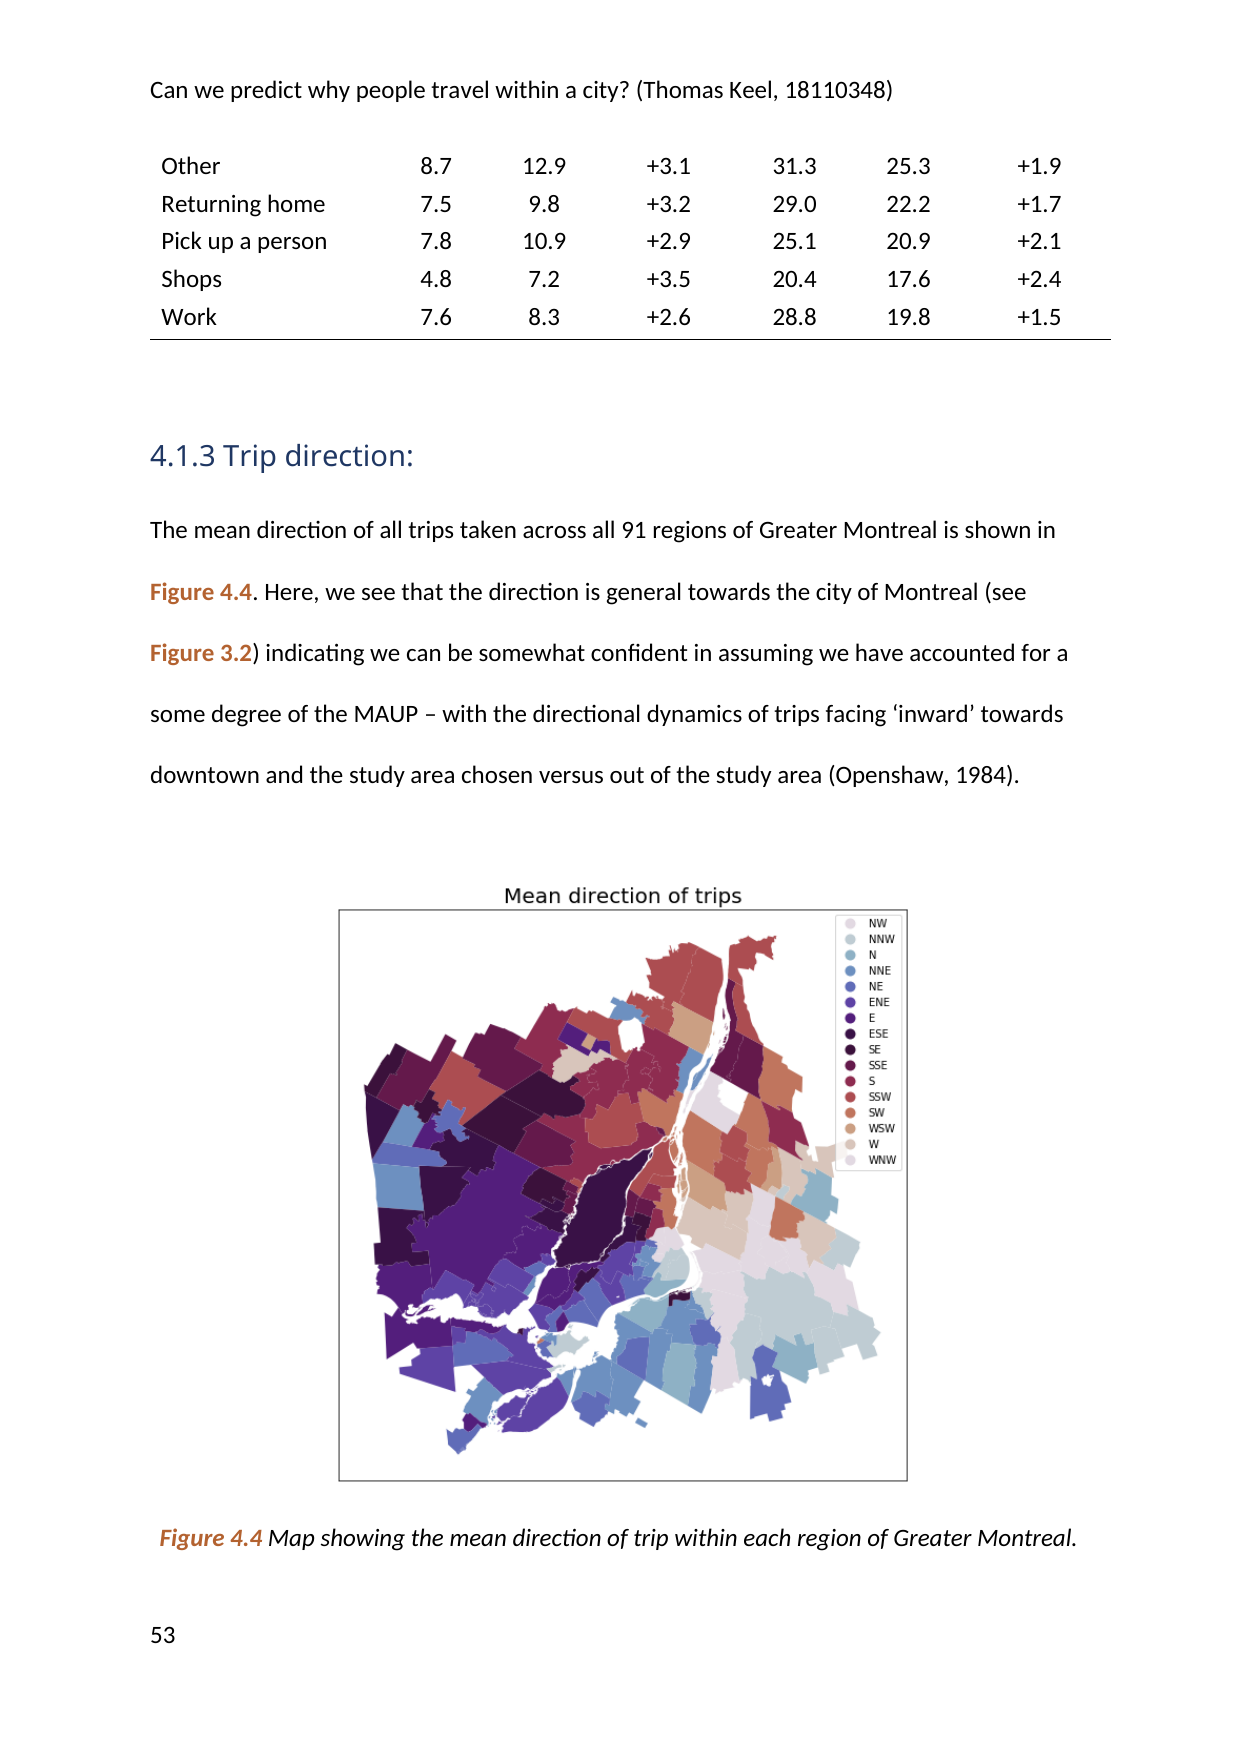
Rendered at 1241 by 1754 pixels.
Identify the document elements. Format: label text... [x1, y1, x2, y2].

table_cell 12.9 [490, 150, 597, 188]
table_cell 25.3 [849, 150, 968, 188]
table_cell 28.8 [740, 301, 849, 338]
table_cell +3.5 [598, 263, 740, 301]
table_cell 10.9 [490, 225, 597, 263]
table_cell 17.6 [849, 263, 968, 301]
table_cell 25.1 [740, 225, 849, 263]
table_cell Shops [150, 263, 381, 301]
table_cell +2.1 [968, 225, 1111, 263]
table_cell 8.3 [490, 301, 597, 338]
table_cell 7.8 [381, 225, 490, 263]
table_cell Other [150, 150, 381, 188]
table_cell +2.9 [598, 225, 740, 263]
table_cell 7.5 [381, 188, 490, 225]
table_cell 31.3 [740, 150, 849, 188]
table_cell 4.8 [381, 263, 490, 301]
text The mean direction of all trips taken across all 91 regions of Greater Montreal is shown in Figure 4.4. Here, we see that the direction is general towards the city of Montreal (see Figure 3.2) indicating we can be somewhat confident in assuming we have accounted for a some degree of the MAUP – with the directional dynamics of trips facing ‘inward’ towards downtown and the study area chosen versus out of the study area (Openshaw, 1984). [150, 515, 1090, 789]
table_cell 20.9 [849, 225, 968, 263]
table_cell +3.2 [598, 188, 740, 225]
table_cell +2.4 [968, 263, 1111, 301]
picture [327, 881, 913, 1492]
table_cell 20.4 [740, 263, 849, 301]
table_cell +1.5 [968, 301, 1111, 338]
table_cell 19.8 [849, 301, 968, 338]
table_cell 29.0 [740, 188, 849, 225]
table_cell 22.2 [849, 188, 968, 225]
table_cell +1.9 [968, 150, 1111, 188]
text Figure 4.4 Map showing the mean direction of trip within each region of Greater Montreal. [150, 1522, 1090, 1553]
table_cell +1.7 [968, 188, 1111, 225]
table_cell 7.6 [381, 301, 490, 338]
table_cell Returning home [150, 188, 381, 225]
table_cell Work [150, 301, 381, 338]
subtitle 4.1.3 Trip direction: [150, 435, 1090, 475]
table_cell 9.8 [490, 188, 597, 225]
table_cell +2.6 [598, 301, 740, 338]
table_cell 7.2 [490, 263, 597, 301]
table_cell +3.1 [598, 150, 740, 188]
table_cell Pick up a person [150, 225, 381, 263]
table_cell 8.7 [381, 150, 490, 188]
